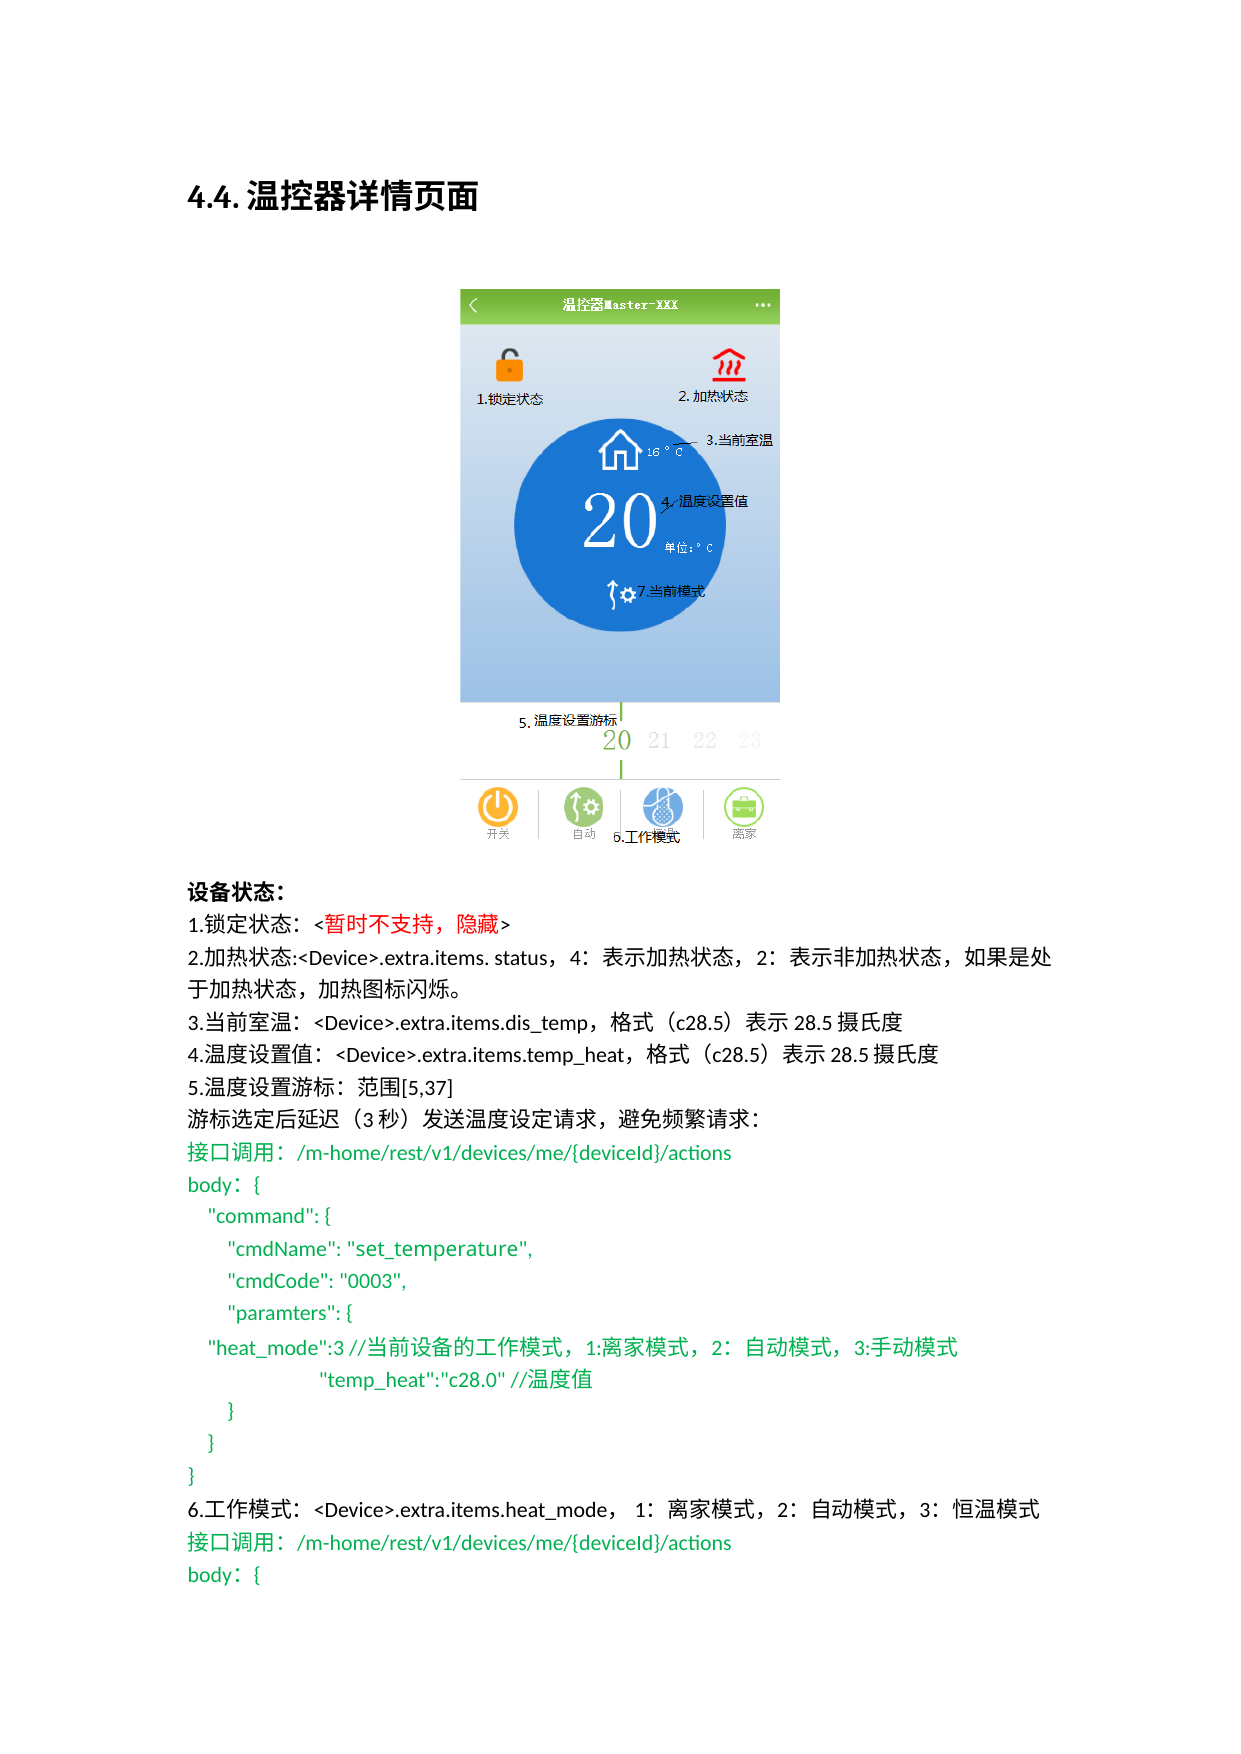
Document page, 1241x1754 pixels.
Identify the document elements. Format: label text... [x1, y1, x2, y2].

text } [187, 1459, 1053, 1492]
text 接口调用：/m-home/rest/v1/devices/me/{deviceId}/actions [187, 1134, 1053, 1167]
text "cmdName": "set_temperature", [187, 1232, 1053, 1264]
text 3.当前室温：<Device>.extra.items.dis_temp，格式（c28.5）表示28.5摄氏度 [187, 1004, 1053, 1037]
text 6.工作模式：<Device>.extra.items.heat_mode， 1：离家模式，2：自动模式，3：恒温模式 [187, 1492, 1053, 1524]
text "command": { [187, 1199, 1053, 1232]
text "paramters": { [187, 1297, 1053, 1329]
text } [187, 1394, 1053, 1427]
text 4.温度设置值：<Device>.extra.items.temp_heat，格式（c28.5）表示28.5摄氏度 [187, 1037, 1053, 1069]
subtitle 温控器详情页面 [187, 162, 1053, 227]
picture [460, 289, 780, 844]
text "temp_heat":"c28.0" //温度值 [187, 1362, 1053, 1394]
text 1.锁定状态：<暂时不支持，隐藏> [187, 907, 1053, 939]
text body：{ [187, 1167, 1053, 1199]
text body：{ [187, 1557, 1053, 1589]
text 2.加热状态:<Device>.extra.items. status，4：表示加热状态，2：表示非加热状态，如果是处于加热状态，加热图标闪烁。 [187, 939, 1053, 1004]
text 游标选定后延迟（3秒）发送温度设定请求，避免频繁请求： [187, 1102, 1053, 1134]
text 5.温度设置游标：范围[5,37] [187, 1069, 1053, 1102]
text } [187, 1427, 1053, 1459]
text 设备状态： [187, 874, 1053, 907]
text "heat_mode":3 //当前设备的工作模式，1:离家模式，2：自动模式，3:手动模式 [187, 1329, 1053, 1362]
text "cmdCode": "0003", [187, 1264, 1053, 1297]
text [187, 1524, 1053, 1557]
